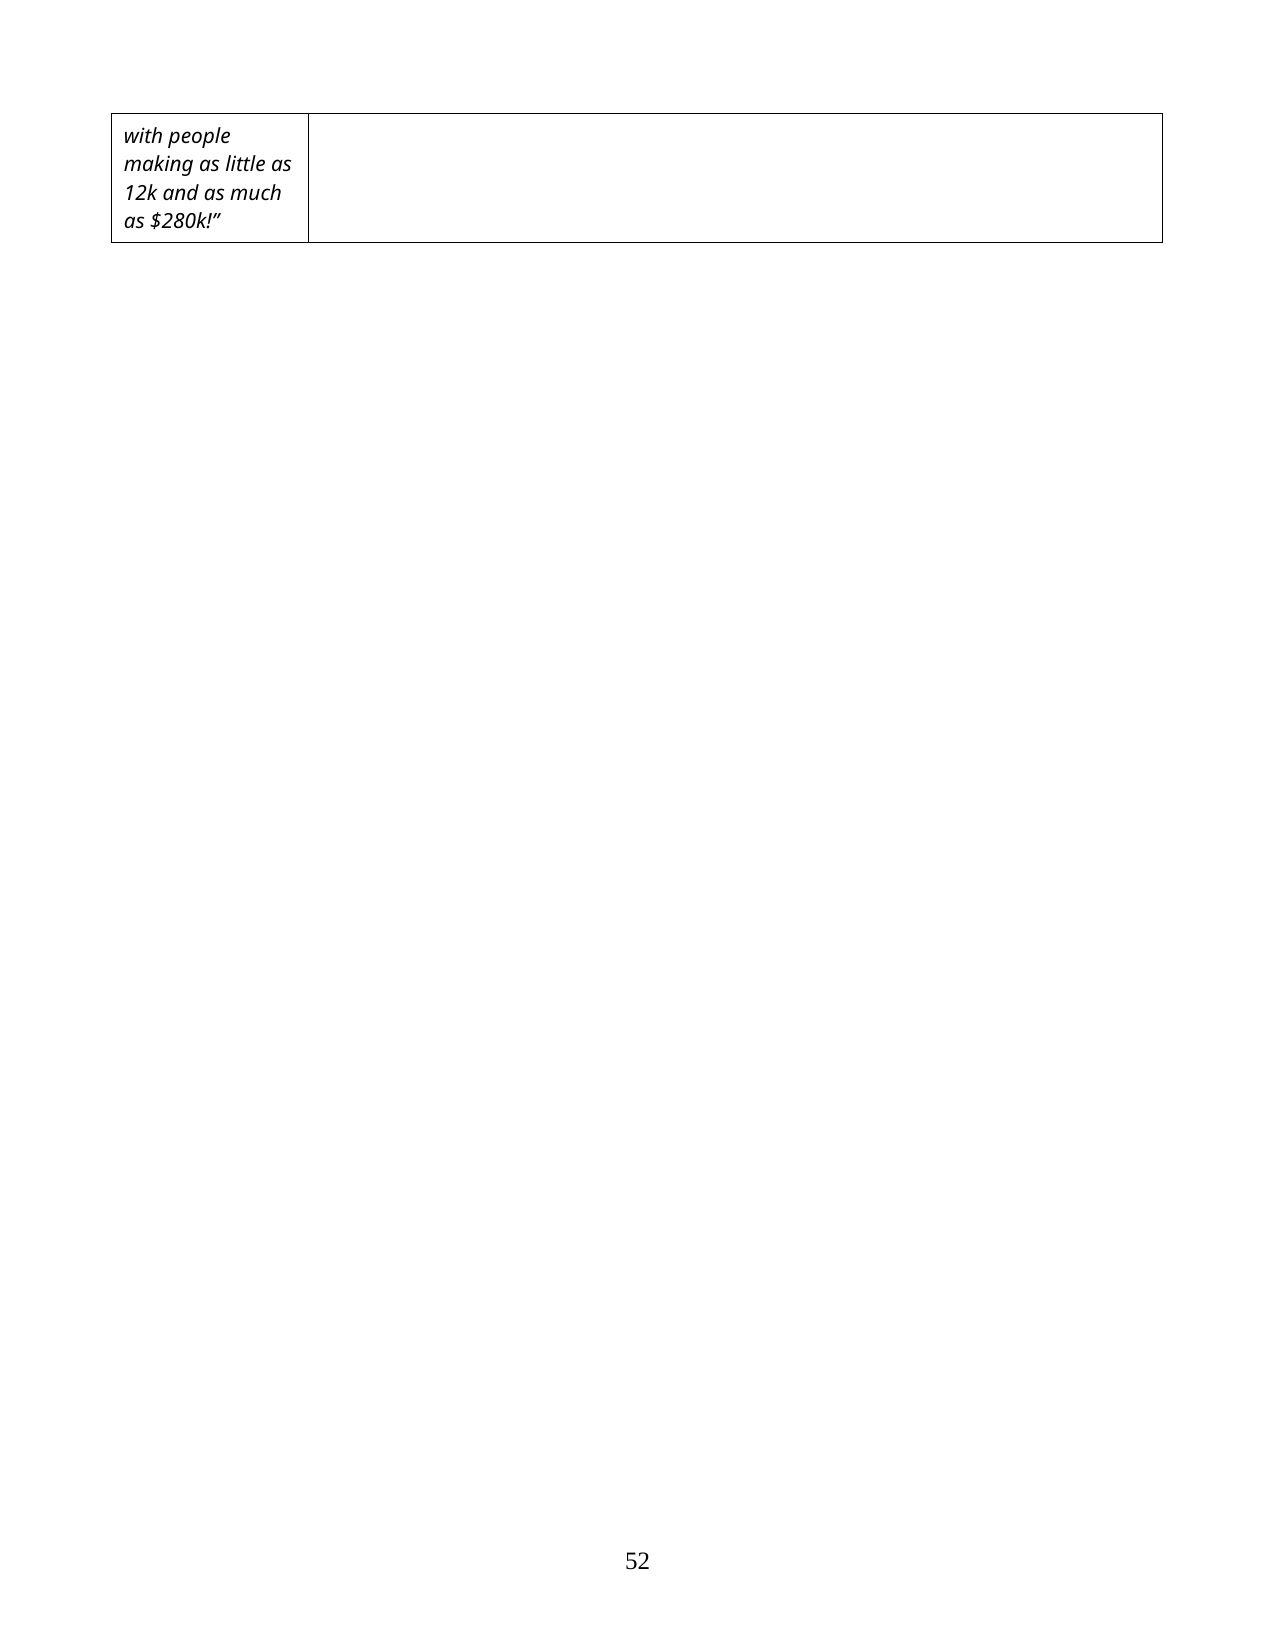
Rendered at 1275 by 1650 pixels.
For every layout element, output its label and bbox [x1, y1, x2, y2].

table_cell [112, 114, 308, 242]
table_cell [309, 114, 1162, 242]
